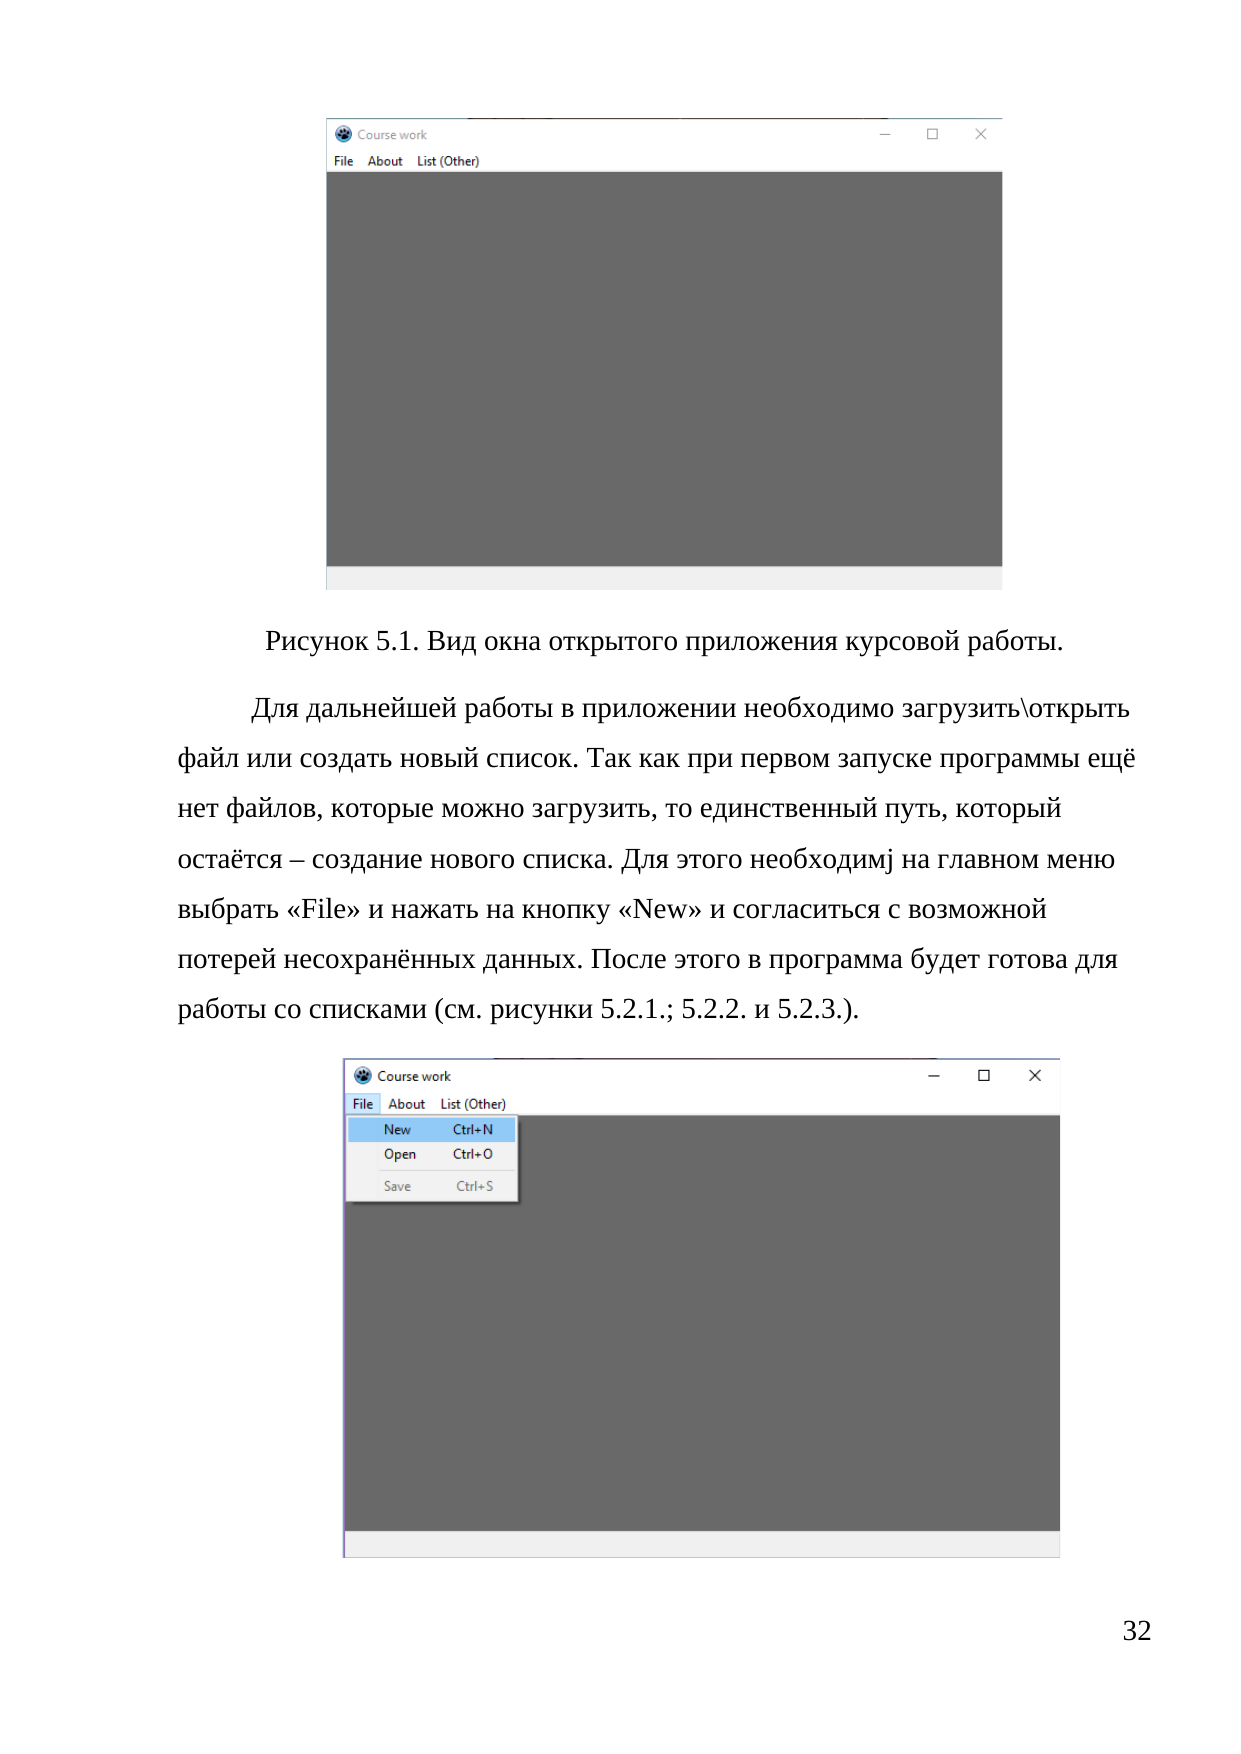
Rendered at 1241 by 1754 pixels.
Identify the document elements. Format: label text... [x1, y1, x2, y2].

picture [342, 1058, 1060, 1558]
text Для дальнейшей работы в приложении необходимо загрузить\открыть файл или создать новый список. Так как при первом запуске программы ещё нет файлов, которые можно загрузить, то единственный путь, который остаётся – создание нового списка. Для этого необходимj на главном меню выбрать «File» и нажать на кнопку «New» и согласиться с возможной потерей несохранённых данных. После этого в программа будет готова для работы со списками (см. рисунки 5.2.1.; 5.2.2. и 5.2.3.). [177, 690, 1152, 1025]
text Рисунок 5.1. Вид окна открытого приложения курсовой работы. [177, 623, 1152, 656]
picture [326, 118, 1003, 590]
